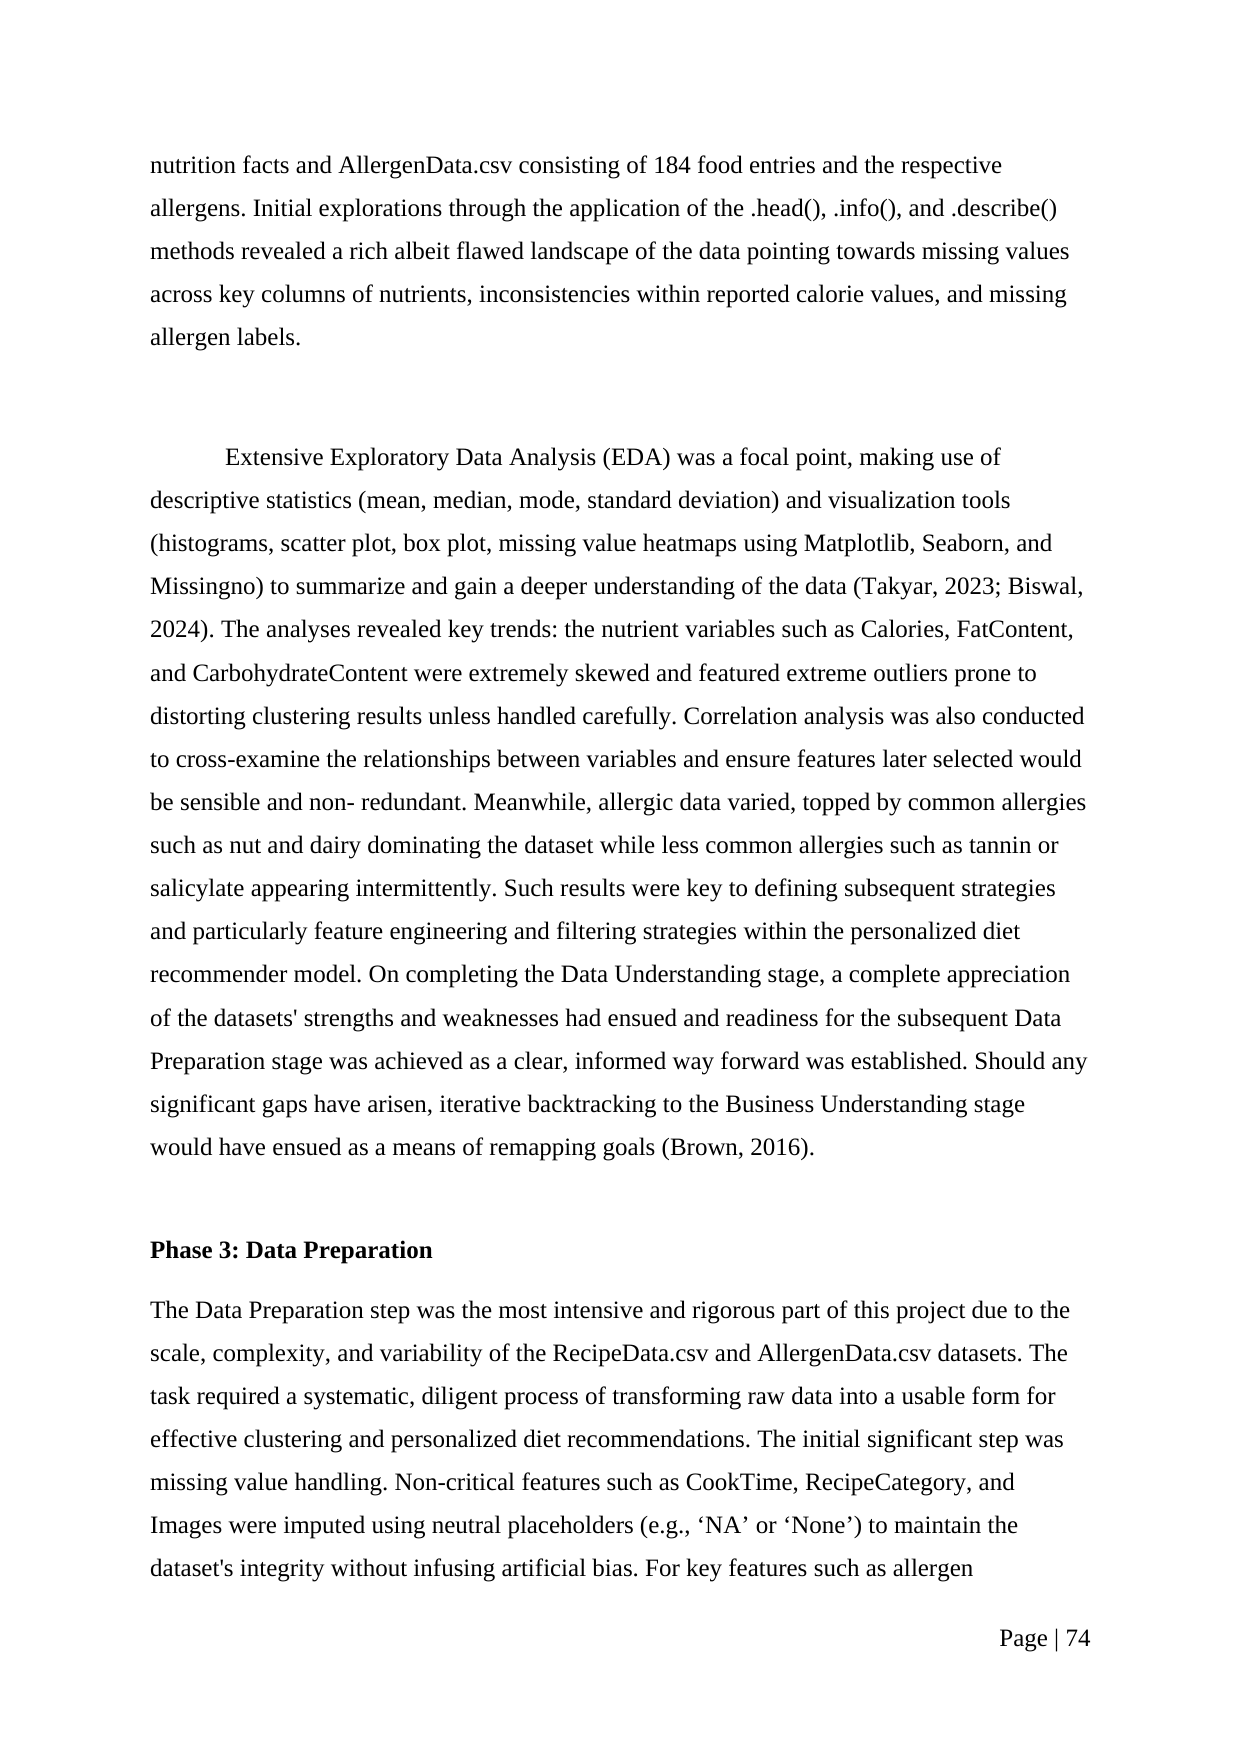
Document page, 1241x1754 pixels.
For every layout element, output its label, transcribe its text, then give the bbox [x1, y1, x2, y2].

text Phase 3: Data Preparation [150, 1192, 1090, 1264]
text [150, 150, 1090, 351]
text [150, 1295, 1090, 1582]
text Extensive Exploratory Data Analysis (EDA) was a focal point, making use of descriptive statistics (mean, median, mode, standard deviation) and visualization tools (histograms, scatter plot, box plot, missing value heatmaps using Matplotlib, Seaborn, and Missingno) to summarize and gain a deeper understanding of the data (Takyar, 2023; Biswal, 2024). The analyses revealed key trends: the nutrient variables such as Calories, FatContent, and CarbohydrateContent were extremely skewed and featured extreme outliers prone to distorting clustering results unless handled carefully. Correlation analysis was also conducted to cross-examine the relationships between variables and ensure features later selected would be sensible and non- redundant. Meanwhile, allergic data varied, topped by common allergies such as nut and dairy dominating the dataset while less common allergies such as tannin or salicylate appearing intermittently. Such results were key to defining subsequent strategies and particularly feature engineering and filtering strategies within the personalized diet recommender model. On completing the Data Understanding stage, a complete appreciation of the datasets' strengths and weaknesses had ensued and readiness for the subsequent Data Preparation stage was achieved as a clear, informed way forward was established. Should any significant gaps have arisen, iterative backtracking to the Business Understanding stage would have ensued as a means of remapping goals (Brown, 2016). [150, 442, 1090, 1161]
